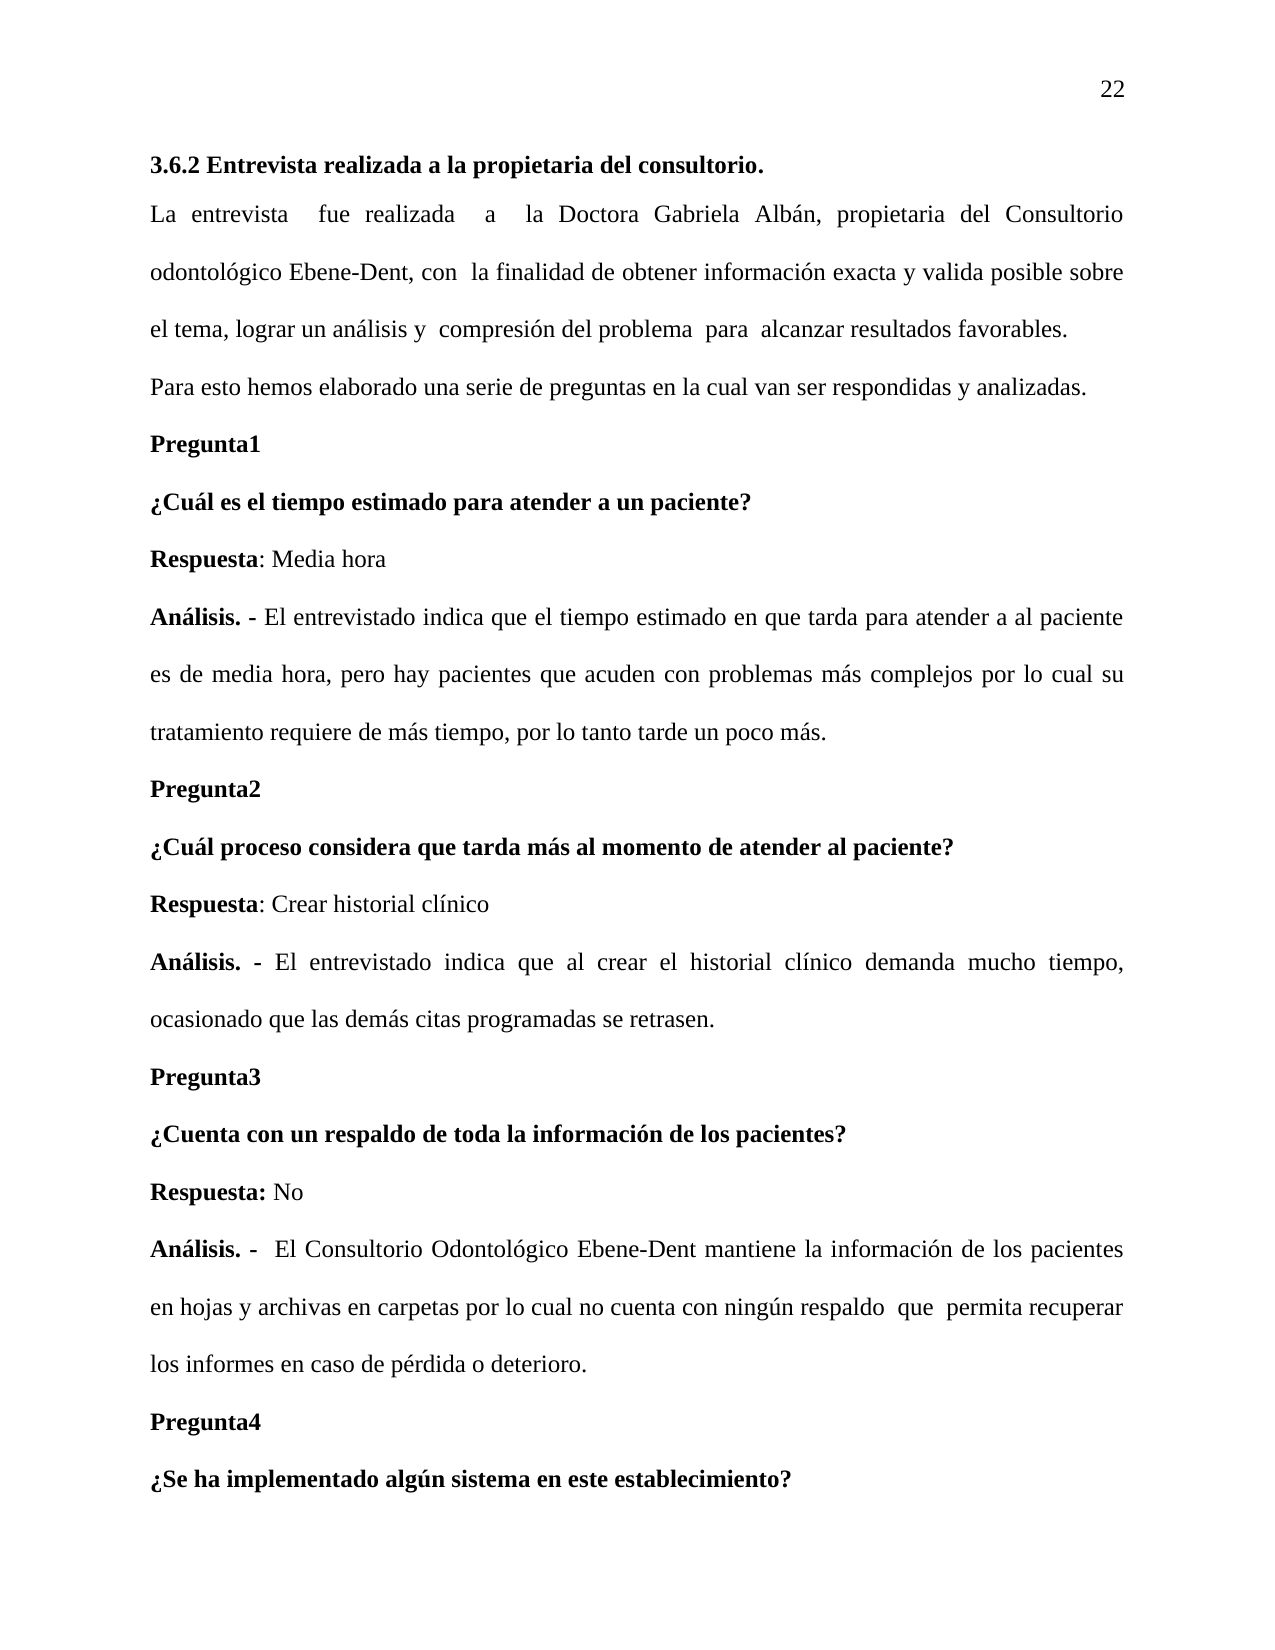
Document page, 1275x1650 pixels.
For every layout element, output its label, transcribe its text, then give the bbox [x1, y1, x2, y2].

text Pregunta2 [150, 774, 1125, 803]
subtitle Entrevista realizada a la propietaria del consultorio. [150, 150, 1125, 179]
text La entrevista fue realizada a la Doctora Gabriela Albán, propietaria del Consultorio odontológico Ebene-Dent, con la finalidad de obtener información exacta y valida posible sobre el tema, lograr un análisis y compresión del problema para alcanzar resultados favorables. [150, 199, 1125, 343]
text Respuesta: Crear historial clínico [150, 889, 1125, 918]
text Análisis. - El entrevistado indica que el tiempo estimado en que tarda para atender a al paciente es de media hora, pero hay pacientes que acuden con problemas más complejos por lo cual su tratamiento requiere de más tiempo, por lo tanto tarde un poco más. [150, 602, 1125, 746]
text ¿Cuál es el tiempo estimado para atender a un paciente? [150, 487, 1125, 516]
text Respuesta: Media hora [150, 544, 1125, 573]
text Para esto hemos elaborado una serie de preguntas en la cual van ser respondidas y analizadas. [150, 372, 1125, 401]
text Pregunta1 [150, 429, 1125, 458]
text Análisis. - El Consultorio Odontológico Ebene-Dent mantiene la información de los pacientes en hojas y archivas en carpetas por lo cual no cuenta con ningún respaldo que permita recuperar los informes en caso de pérdida o deterioro. [150, 1234, 1125, 1378]
text Respuesta: No [150, 1177, 1125, 1206]
text Pregunta3 [150, 1062, 1125, 1091]
text ¿Se ha implementado algún sistema en este establecimiento? [150, 1464, 1125, 1493]
text Análisis. - El entrevistado indica que al crear el historial clínico demanda mucho tiempo, ocasionado que las demás citas programadas se retrasen. [150, 947, 1125, 1033]
text ¿Cuenta con un respaldo de toda la información de los pacientes? [150, 1119, 1125, 1148]
text Pregunta4 [150, 1407, 1125, 1436]
text ¿Cuál proceso considera que tarda más al momento de atender al paciente? [150, 832, 1125, 861]
